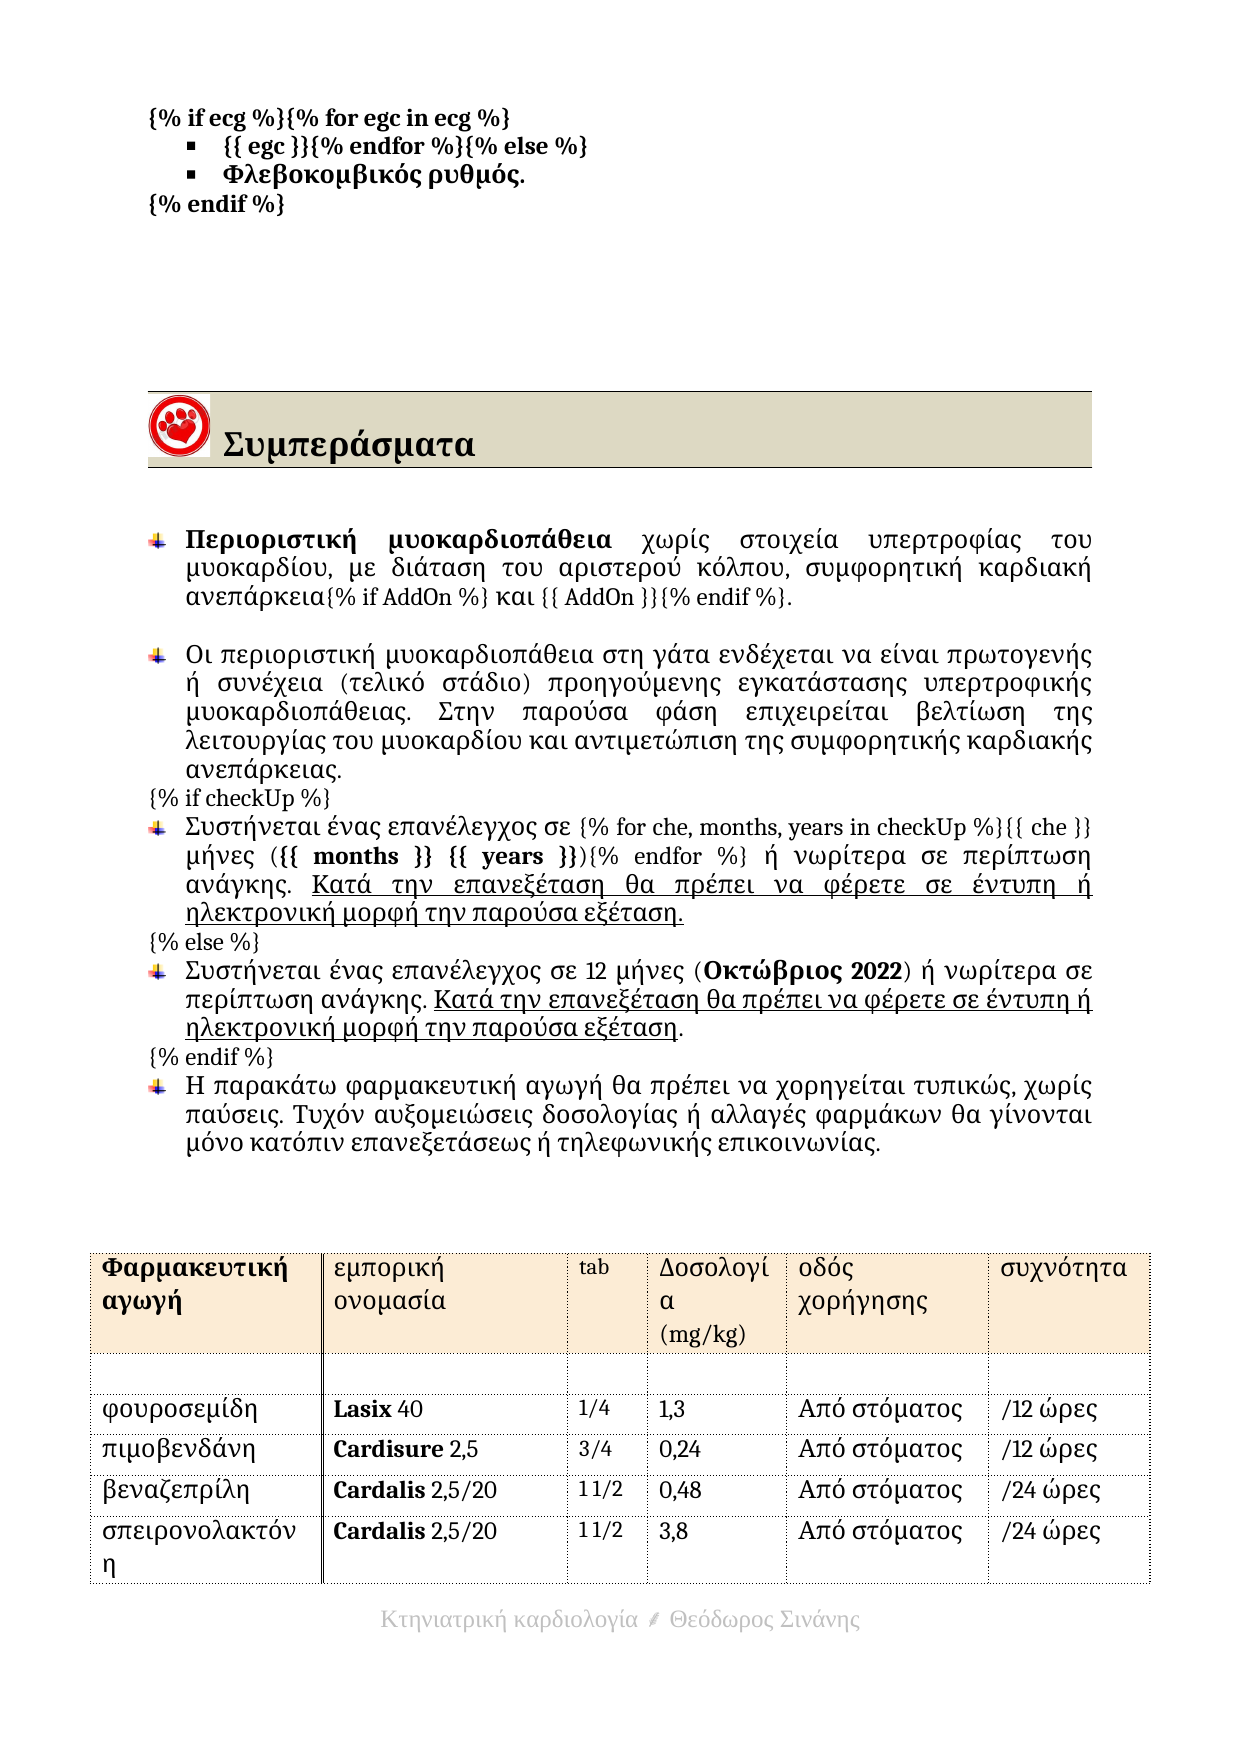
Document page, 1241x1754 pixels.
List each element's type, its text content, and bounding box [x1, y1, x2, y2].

table_cell /24 ώρες [989, 1475, 1150, 1516]
table_cell πιμοβενδάνη [90, 1434, 321, 1475]
list Περιοριστική μυοκαρδιοπάθεια χωρίς στοιχεία υπερτροφίας του μυοκαρδίου, με διάταση του αριστερού κόλπου, συμφορητική καρδιακή ανεπάρκεια{% if AddOn %} και {{ AddOn }}{% endif %}. [148, 526, 1092, 612]
table_cell [90, 1353, 321, 1394]
picture [148, 531, 166, 549]
list Φλεβοκομβικός ρυθμός. [185, 161, 1092, 190]
table_cell Cardisure 2,5 [324, 1434, 568, 1475]
table_header συχνότητα [989, 1253, 1150, 1353]
table_cell 1 1/2 [568, 1475, 648, 1516]
table_cell Cardalis 2,5/20 [324, 1516, 568, 1583]
table_header Φαρμακευτική αγωγή [90, 1253, 321, 1353]
table_cell [324, 1353, 568, 1394]
table_cell [648, 1353, 787, 1394]
text {% if ecg %}{% for egc in ecg %} [148, 103, 1092, 132]
table_header tab [568, 1253, 648, 1353]
picture [148, 646, 166, 664]
table_header εμπορική ονομασία [324, 1253, 568, 1353]
table_header Δοσολογία (mg/kg) [648, 1253, 787, 1353]
table_cell Cardalis 2,5/20 [324, 1475, 568, 1516]
text {% if checkUp %} [148, 784, 1092, 813]
table_cell /12 ώρες [989, 1394, 1150, 1434]
table_cell [568, 1353, 648, 1394]
table_header οδός χορήγησης [787, 1253, 989, 1353]
picture [148, 819, 166, 836]
table_cell 1 1/2 [568, 1516, 648, 1583]
table_cell Από στόματος [787, 1475, 989, 1516]
table_cell σπειρονολακτόνη [90, 1516, 321, 1583]
table_cell Από στόματος [787, 1434, 989, 1475]
picture [147, 394, 211, 457]
subtitle Συμπεράσματα [148, 392, 1092, 467]
list Συστήνεται ένας επανέλεγχος σε {% for che, months, years in checkUp %}{{ che }} μήνες ({{ months }} {{ years }}){% endfor %} ή νωρίτερα σε περίπτωση ανάγκης. Κατά την επανεξέταση θα πρέπει να φέρετε σε έντυπη ή ηλεκτρονική μορφή την παρούσα εξέταση. [148, 813, 1092, 928]
table_cell Από στόματος [787, 1394, 989, 1434]
list Οι περιοριστική μυοκαρδιοπάθεια στη γάτα ενδέχεται να είναι πρωτογενής ή συνέχεια (τελικό στάδιο) προηγούμενης εγκατάστασης υπερτροφικής μυοκαρδιοπάθειας. Στην παρούσα φάση επιχειρείται βελτίωση της λειτουργίας του μυοκαρδίου και αντιμετώπιση της συμφορητικής καρδιακής ανεπάρκειας. [148, 641, 1092, 784]
list {{ egc }}{% endfor %}{% else %} [185, 132, 1092, 161]
table_cell 0,24 [648, 1434, 787, 1475]
table_cell [787, 1353, 989, 1394]
table_cell φουροσεμίδη [90, 1394, 321, 1434]
picture [148, 962, 166, 980]
table_cell 3,8 [648, 1516, 787, 1583]
table_cell /24 ώρες [989, 1516, 1150, 1583]
table_cell 0,48 [648, 1475, 787, 1516]
list Συστήνεται ένας επανέλεγχος σε 12 μήνες (Οκτώβριος 2022) ή νωρίτερα σε περίπτωση ανάγκης. Κατά την επανεξέταση θα πρέπει να φέρετε σε έντυπη ή ηλεκτρονική μορφή την παρούσα εξέταση. [148, 957, 1092, 1043]
list Η παρακάτω φαρμακευτική αγωγή θα πρέπει να χορηγείται τυπικώς, χωρίς παύσεις. Τυχόν αυξομειώσεις δοσολογίας ή αλλαγές φαρμάκων θα γίνονται μόνο κατόπιν επανεξετάσεως ή τηλεφωνικής επικοινωνίας. [148, 1072, 1092, 1158]
table_cell /12 ώρες [989, 1434, 1150, 1475]
table_cell Lasix 40 [324, 1394, 568, 1434]
table_cell [989, 1353, 1150, 1394]
table_cell 1,3 [648, 1394, 787, 1434]
text {% else %} [148, 928, 1092, 957]
table_cell 1/4 [568, 1394, 648, 1434]
table_cell Από στόματος [787, 1516, 989, 1583]
table_cell βεναζεπρίλη [90, 1475, 321, 1516]
text {% endif %} [148, 1043, 1092, 1072]
text {% endif %} [148, 190, 1092, 218]
picture [148, 1077, 166, 1095]
table_cell 3/4 [568, 1434, 648, 1475]
